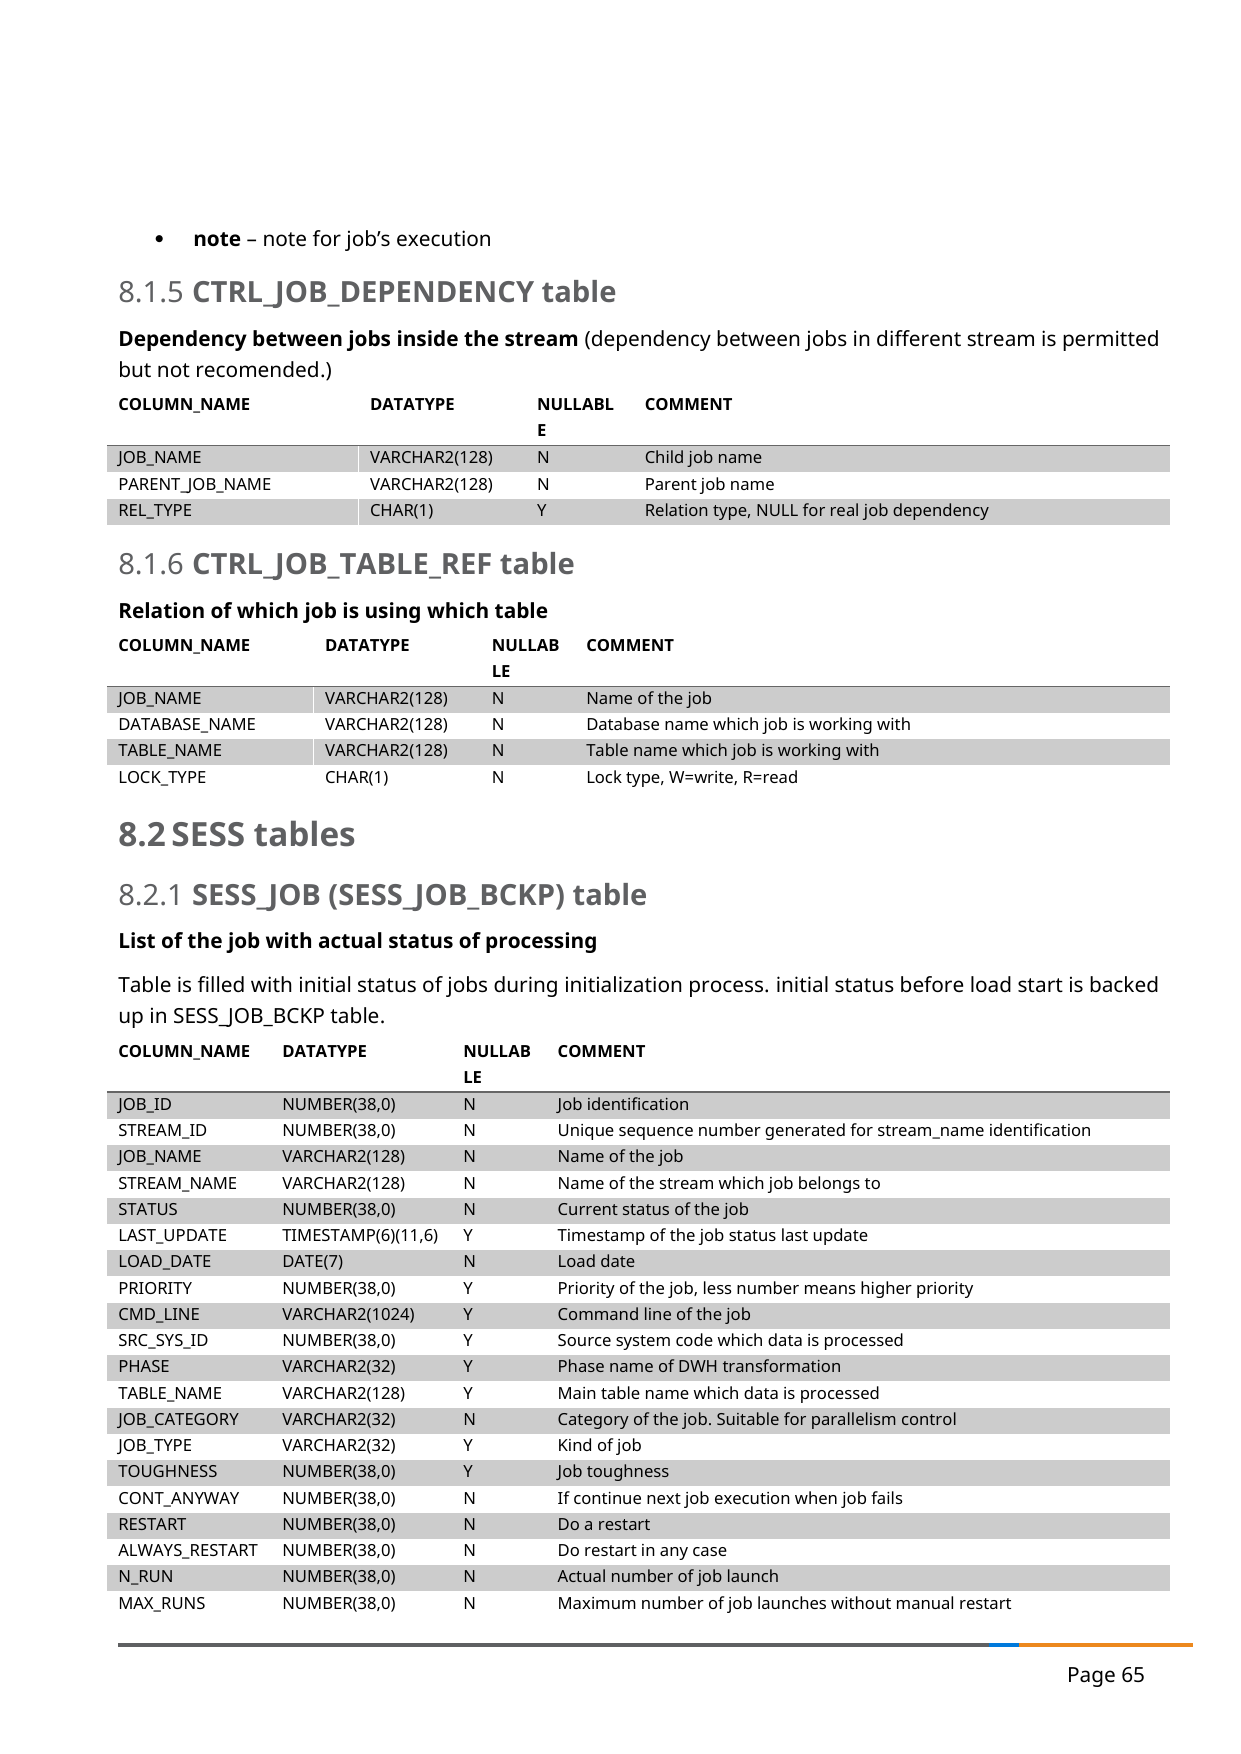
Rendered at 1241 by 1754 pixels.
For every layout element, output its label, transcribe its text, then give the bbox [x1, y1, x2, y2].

table_cell Name of the job [575, 687, 1170, 713]
table_cell JOB_ID [107, 1093, 271, 1119]
table_cell Do a restart [546, 1513, 1170, 1539]
table_cell N [452, 1198, 546, 1224]
subtitle SESS tables [118, 810, 1181, 856]
table_cell RESTART [107, 1513, 271, 1539]
table_cell PHASE [107, 1355, 271, 1381]
table_cell Y [452, 1460, 546, 1486]
table_cell NUMBER(38,0) [271, 1565, 452, 1591]
table_cell Y [452, 1276, 546, 1302]
table_cell SRC_SYS_ID [107, 1329, 271, 1355]
table_cell Child job name [633, 446, 1170, 472]
table_cell Name of the job [546, 1145, 1170, 1171]
table_cell Actual number of job launch [546, 1565, 1170, 1591]
table_cell Y [452, 1224, 546, 1250]
table_cell NUMBER(38,0) [271, 1198, 452, 1224]
table_cell PARENT_JOB_NAME [107, 472, 358, 498]
table_cell N_RUN [107, 1565, 271, 1591]
table_cell Maximum number of job launches without manual restart [546, 1591, 1170, 1617]
table_cell STREAM_ID [107, 1119, 271, 1145]
table_cell NUMBER(38,0) [271, 1486, 452, 1512]
table_cell LAST_UPDATE [107, 1224, 271, 1250]
table_cell N [452, 1565, 546, 1591]
table_cell VARCHAR2(128) [359, 472, 526, 498]
table_cell VARCHAR2(128) [271, 1381, 452, 1407]
table_cell Y [452, 1434, 546, 1460]
table_cell Kind of job [546, 1434, 1170, 1460]
table_cell TOUGHNESS [107, 1460, 271, 1486]
table_cell N [452, 1250, 546, 1276]
table_header DATATYPE [314, 633, 480, 686]
table_cell JOB_NAME [107, 446, 358, 472]
table_cell VARCHAR2(128) [271, 1145, 452, 1171]
table_header NULLABLE [480, 633, 575, 686]
table_cell If continue next job execution when job fails [546, 1486, 1170, 1512]
table_cell TABLE_NAME [107, 1381, 271, 1407]
table_cell NUMBER(38,0) [271, 1329, 452, 1355]
table_cell Lock type, W=write, R=read [575, 765, 1170, 792]
table_cell Load date [546, 1250, 1170, 1276]
table_cell NUMBER(38,0) [271, 1591, 452, 1617]
table_cell NUMBER(38,0) [271, 1460, 452, 1486]
subtitle CTRL_JOB_DEPENDENCY table [118, 272, 1181, 311]
table_cell NUMBER(38,0) [271, 1093, 452, 1119]
table_cell CHAR(1) [314, 765, 480, 792]
table_cell STATUS [107, 1198, 271, 1224]
table_cell N [452, 1171, 546, 1197]
table_cell REL_TYPE [107, 499, 358, 525]
table_cell STREAM_NAME [107, 1171, 271, 1197]
table_cell Parent job name [633, 472, 1170, 498]
table_cell Name of the stream which job belongs to [546, 1171, 1170, 1197]
table_cell Relation type, NULL for real job dependency [633, 499, 1170, 525]
table_cell ALWAYS_RESTART [107, 1539, 271, 1565]
table_cell JOB_CATEGORY [107, 1408, 271, 1434]
table_cell Y [452, 1303, 546, 1329]
subtitle SESS_JOB (SESS_JOB_BCKP) table [118, 874, 1181, 914]
table_cell NUMBER(38,0) [271, 1119, 452, 1145]
table_cell VARCHAR2(32) [271, 1434, 452, 1460]
table_cell VARCHAR2(128) [314, 687, 480, 713]
table_header COMMENT [633, 393, 1170, 445]
table_header COLUMN_NAME [107, 633, 313, 686]
table_cell VARCHAR2(128) [314, 739, 480, 765]
table_cell JOB_TYPE [107, 1434, 271, 1460]
table_cell N [452, 1119, 546, 1145]
table_cell Current status of the job [546, 1198, 1170, 1224]
table_cell JOB_NAME [107, 1145, 271, 1171]
table_cell VARCHAR2(128) [314, 713, 480, 739]
subtitle CTRL_JOB_TABLE_REF table [118, 543, 1181, 583]
table_cell MAX_RUNS [107, 1591, 271, 1617]
table_cell Y [452, 1381, 546, 1407]
table_cell NUMBER(38,0) [271, 1276, 452, 1302]
table_cell Y [526, 499, 633, 525]
table_cell VARCHAR2(1024) [271, 1303, 452, 1329]
table_cell Database name which job is working with [575, 713, 1170, 739]
list note – note for job’s execution [156, 224, 1181, 253]
table_cell TABLE_NAME [107, 739, 313, 765]
table_header COMMENT [546, 1039, 1170, 1091]
table_header DATATYPE [271, 1039, 452, 1091]
table_cell Priority of the job, less number means higher priority [546, 1276, 1170, 1302]
table_cell Unique sequence number generated for stream_name identification [546, 1119, 1170, 1145]
table_cell NUMBER(38,0) [271, 1539, 452, 1565]
table_cell Y [452, 1355, 546, 1381]
table_cell N [452, 1145, 546, 1171]
table_header NULLABLE [526, 393, 633, 445]
table_cell Main table name which data is processed [546, 1381, 1170, 1407]
table_cell LOCK_TYPE [107, 765, 313, 792]
text List of the job with actual status of processing [118, 927, 1181, 955]
table_header COLUMN_NAME [107, 393, 358, 445]
table_cell N [452, 1093, 546, 1119]
table_cell N [452, 1591, 546, 1617]
table_cell DATABASE_NAME [107, 713, 313, 739]
table_header DATATYPE [359, 393, 526, 445]
table_cell Command line of the job [546, 1303, 1170, 1329]
table_header NULLABLE [452, 1039, 546, 1091]
table_cell Source system code which data is processed [546, 1329, 1170, 1355]
table_cell Do restart in any case [546, 1539, 1170, 1565]
table_cell JOB_NAME [107, 687, 313, 713]
table_cell LOAD_DATE [107, 1250, 271, 1276]
table_cell Y [452, 1329, 546, 1355]
table_cell N [480, 687, 575, 713]
table_cell N [480, 739, 575, 765]
text Table is filled with initial status of jobs during initialization process. initial status before load start is backed up in SESS_JOB_BCKP table. [118, 970, 1181, 1030]
table_header COMMENT [575, 633, 1170, 686]
table_cell VARCHAR2(128) [359, 446, 526, 472]
table_header COLUMN_NAME [107, 1039, 271, 1091]
table_cell DATE(7) [271, 1250, 452, 1276]
table_cell VARCHAR2(32) [271, 1355, 452, 1381]
table_cell N [452, 1408, 546, 1434]
table_cell N [452, 1513, 546, 1539]
table_cell Job identification [546, 1093, 1170, 1119]
table_cell NUMBER(38,0) [271, 1513, 452, 1539]
text Dependency between jobs inside the stream (dependency between jobs in different stream is permitted but not recomended.) [118, 324, 1181, 384]
table_cell CMD_LINE [107, 1303, 271, 1329]
table_cell N [526, 472, 633, 498]
table_cell N [480, 765, 575, 792]
table_cell PRIORITY [107, 1276, 271, 1302]
text Relation of which job is using which table [118, 596, 1181, 624]
table_cell VARCHAR2(32) [271, 1408, 452, 1434]
table_cell N [452, 1539, 546, 1565]
table_cell N [526, 446, 633, 472]
table_cell N [452, 1486, 546, 1512]
table_cell CONT_ANYWAY [107, 1486, 271, 1512]
table_cell TIMESTAMP(6)(11,6) [271, 1224, 452, 1250]
table_cell CHAR(1) [359, 499, 526, 525]
table_cell VARCHAR2(128) [271, 1171, 452, 1197]
table_cell Category of the job. Suitable for parallelism control [546, 1408, 1170, 1434]
table_cell Timestamp of the job status last update [546, 1224, 1170, 1250]
table_cell N [480, 713, 575, 739]
table_cell Table name which job is working with [575, 739, 1170, 765]
table_cell Phase name of DWH transformation [546, 1355, 1170, 1381]
table_cell Job toughness [546, 1460, 1170, 1486]
